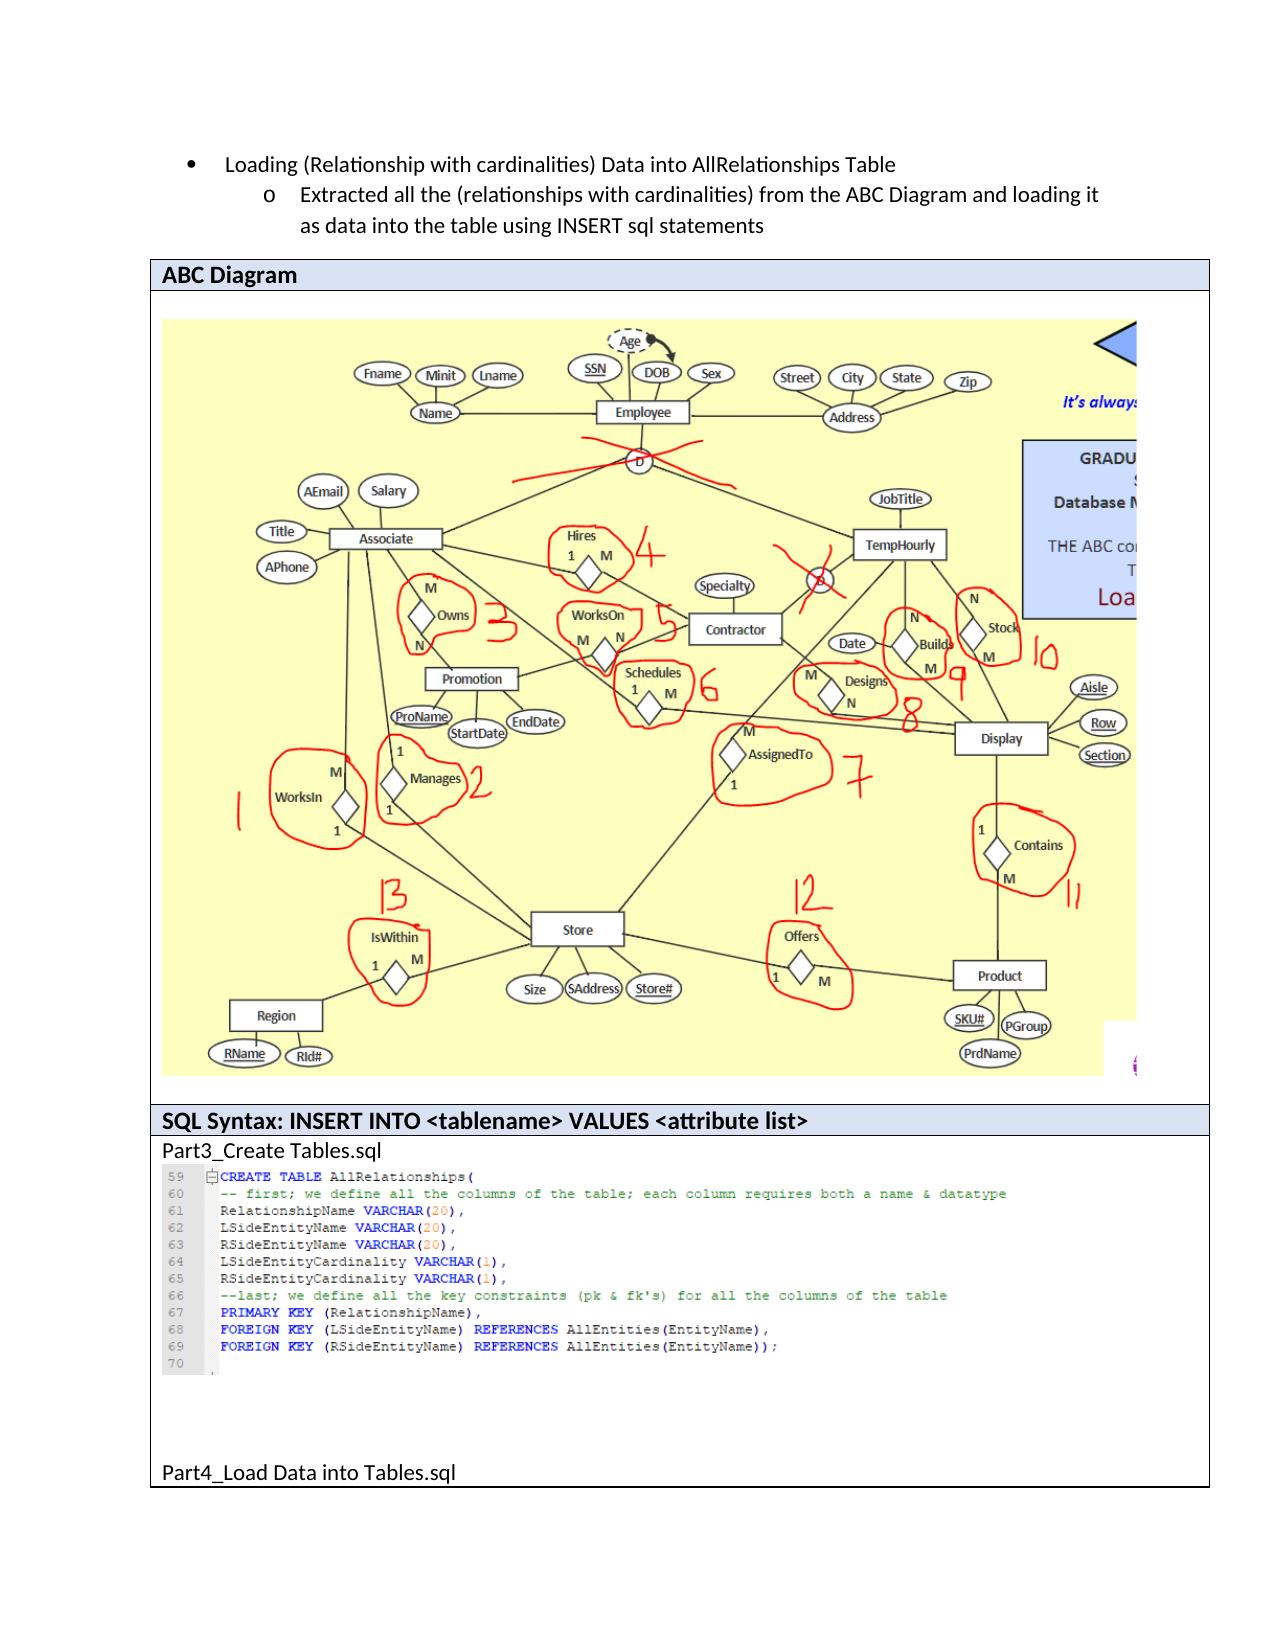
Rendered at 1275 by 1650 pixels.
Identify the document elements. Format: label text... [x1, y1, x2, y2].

picture [161, 319, 1137, 1076]
picture [161, 1164, 1009, 1375]
list Loading (Relationship with cardinalities) Data into AllRelationships Table [187, 150, 1125, 178]
table_cell [151, 291, 1209, 1104]
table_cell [151, 1136, 1209, 1486]
list Extracted all the (relationships with cardinalities) from the ABC Diagram and loading it as data into the table using INSERT sql statements [262, 180, 1125, 239]
table_header ABC Diagram [151, 260, 1209, 290]
table_cell SQL Syntax: INSERT INTO <tablename> VALUES <attribute list> [151, 1105, 1209, 1135]
